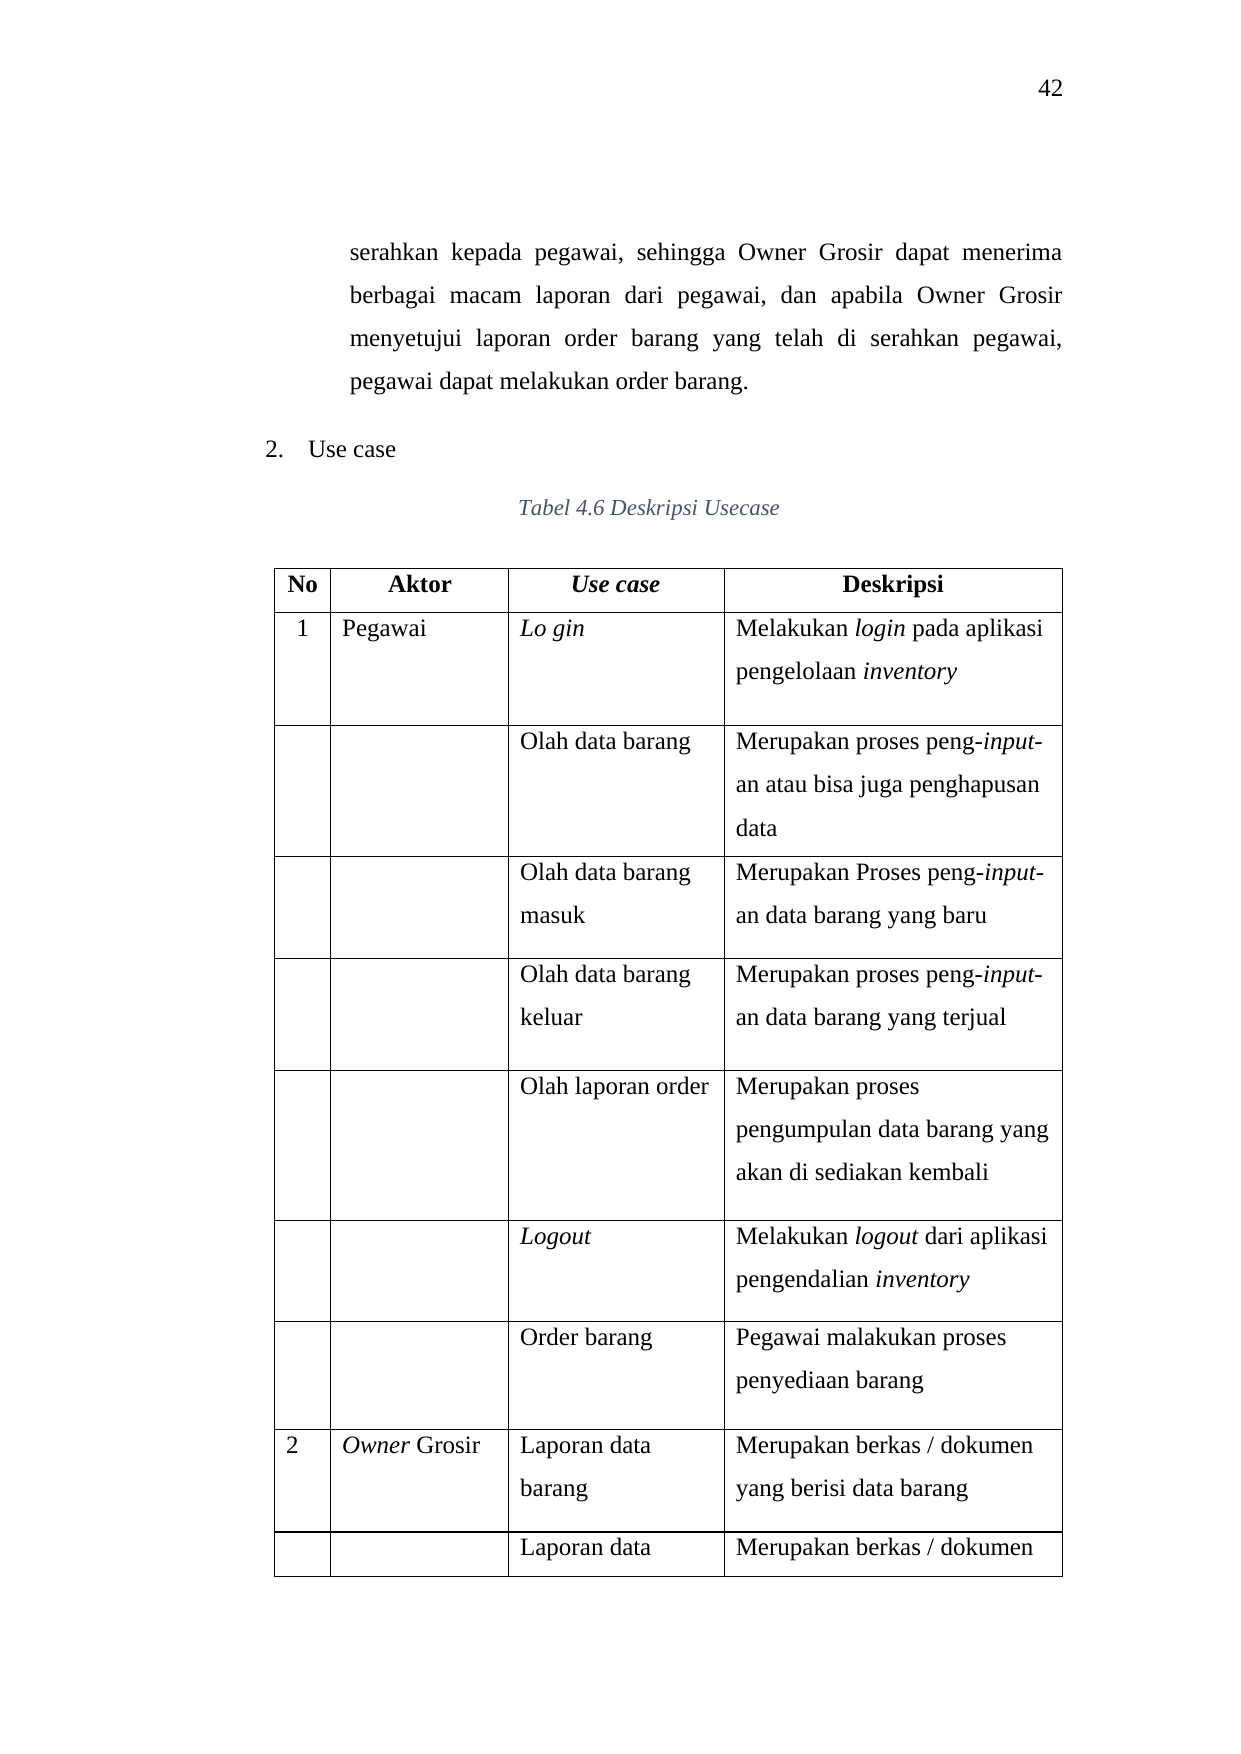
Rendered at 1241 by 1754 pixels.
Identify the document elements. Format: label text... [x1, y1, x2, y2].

table_cell [275, 1322, 330, 1429]
table_header Deskripsi [725, 569, 1062, 612]
table_cell 1 [275, 613, 330, 725]
table_header Use case [509, 569, 724, 612]
table_cell [275, 1071, 330, 1220]
table_cell [275, 959, 330, 1070]
table_cell Order barang [509, 1322, 724, 1429]
table_cell [331, 1071, 508, 1220]
table_cell Pegawai [331, 613, 508, 725]
table_cell Merupakan proses peng-input-an atau bisa juga penghapusan data [725, 726, 1062, 856]
table_cell Merupakan proses pengumpulan data barang yang akan di sediakan kembali [725, 1071, 1062, 1220]
table_cell Melakukan login pada aplikasi pengelolaan inventory [725, 613, 1062, 725]
table_cell Olah laporan order [509, 1071, 724, 1220]
table_cell [331, 726, 508, 856]
text Tabel 4.6 Deskripsi Usecase [237, 494, 1063, 521]
table_cell Merupakan berkas / dokumen yang berisi data barang [725, 1430, 1062, 1531]
table_header No [275, 569, 330, 612]
table_cell [331, 1322, 508, 1429]
table_cell [275, 857, 330, 958]
table_cell 2 [275, 1430, 330, 1531]
table_cell [275, 726, 330, 856]
table_cell Merupakan Proses peng-input-an data barang yang baru [725, 857, 1062, 958]
table_cell [275, 1533, 330, 1576]
table_cell Logout [509, 1221, 724, 1321]
table_cell Owner Grosir [331, 1430, 508, 1531]
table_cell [725, 1533, 1062, 1576]
table_cell [275, 1221, 330, 1321]
table_cell Lo gin [509, 613, 724, 725]
table_cell Merupakan proses peng-input-an data barang yang terjual [725, 959, 1062, 1070]
table_cell Melakukan logout dari aplikasi pengendalian inventory [725, 1221, 1062, 1321]
table_cell Laporan data barang [509, 1430, 724, 1531]
table_header Aktor [331, 569, 508, 612]
table_cell [331, 1221, 508, 1321]
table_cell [509, 1533, 724, 1576]
table_cell [331, 959, 508, 1070]
table_cell [331, 857, 508, 958]
table_cell Pegawai malakukan proses penyediaan barang [725, 1322, 1062, 1429]
table_cell [331, 1533, 508, 1576]
table_cell Olah data barang masuk [509, 857, 724, 958]
table_cell Olah data barang [509, 726, 724, 856]
table_cell Olah data barang keluar [509, 959, 724, 1070]
text 2. Use case [265, 434, 1063, 463]
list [349, 237, 1063, 395]
